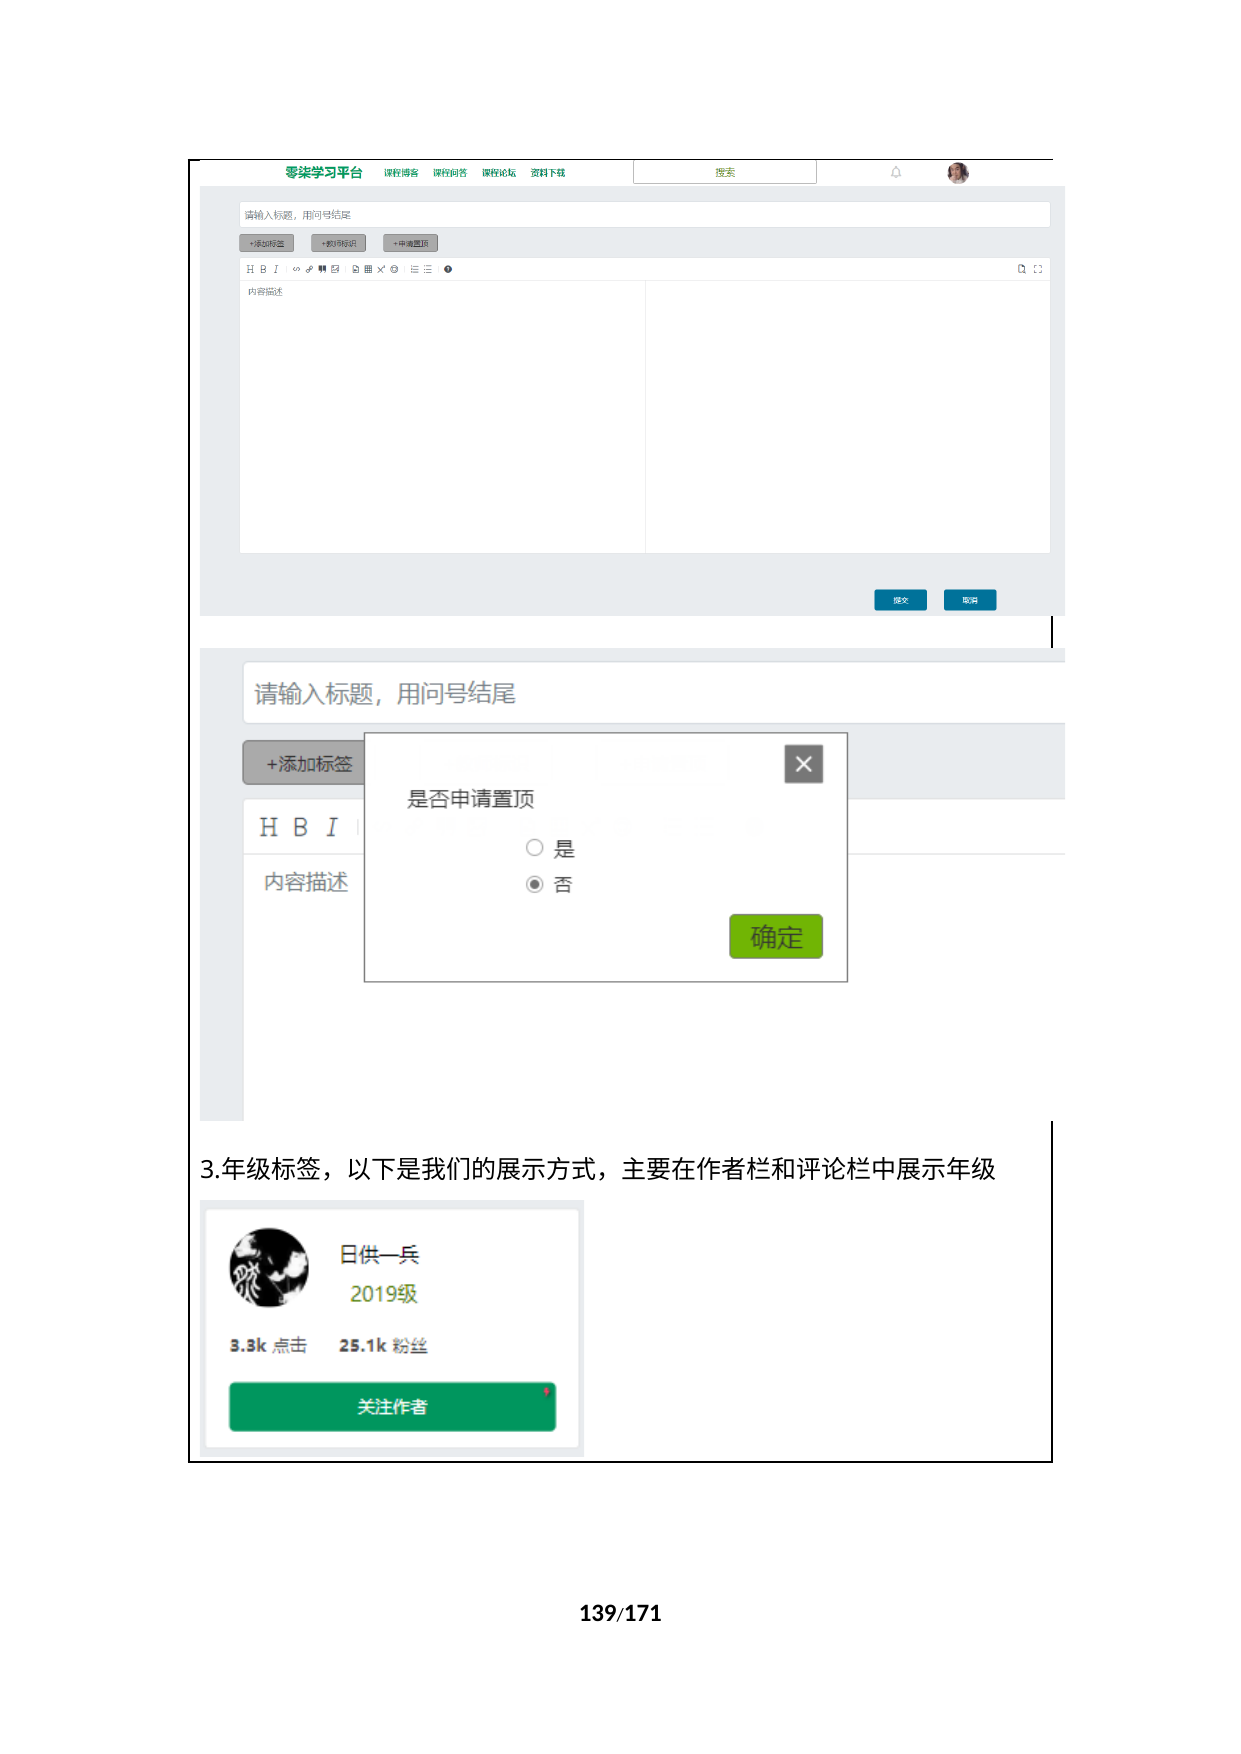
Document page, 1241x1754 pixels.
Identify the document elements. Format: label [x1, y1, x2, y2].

picture [199, 160, 1066, 616]
picture [199, 648, 1066, 1121]
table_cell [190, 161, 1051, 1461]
picture [199, 1200, 585, 1457]
